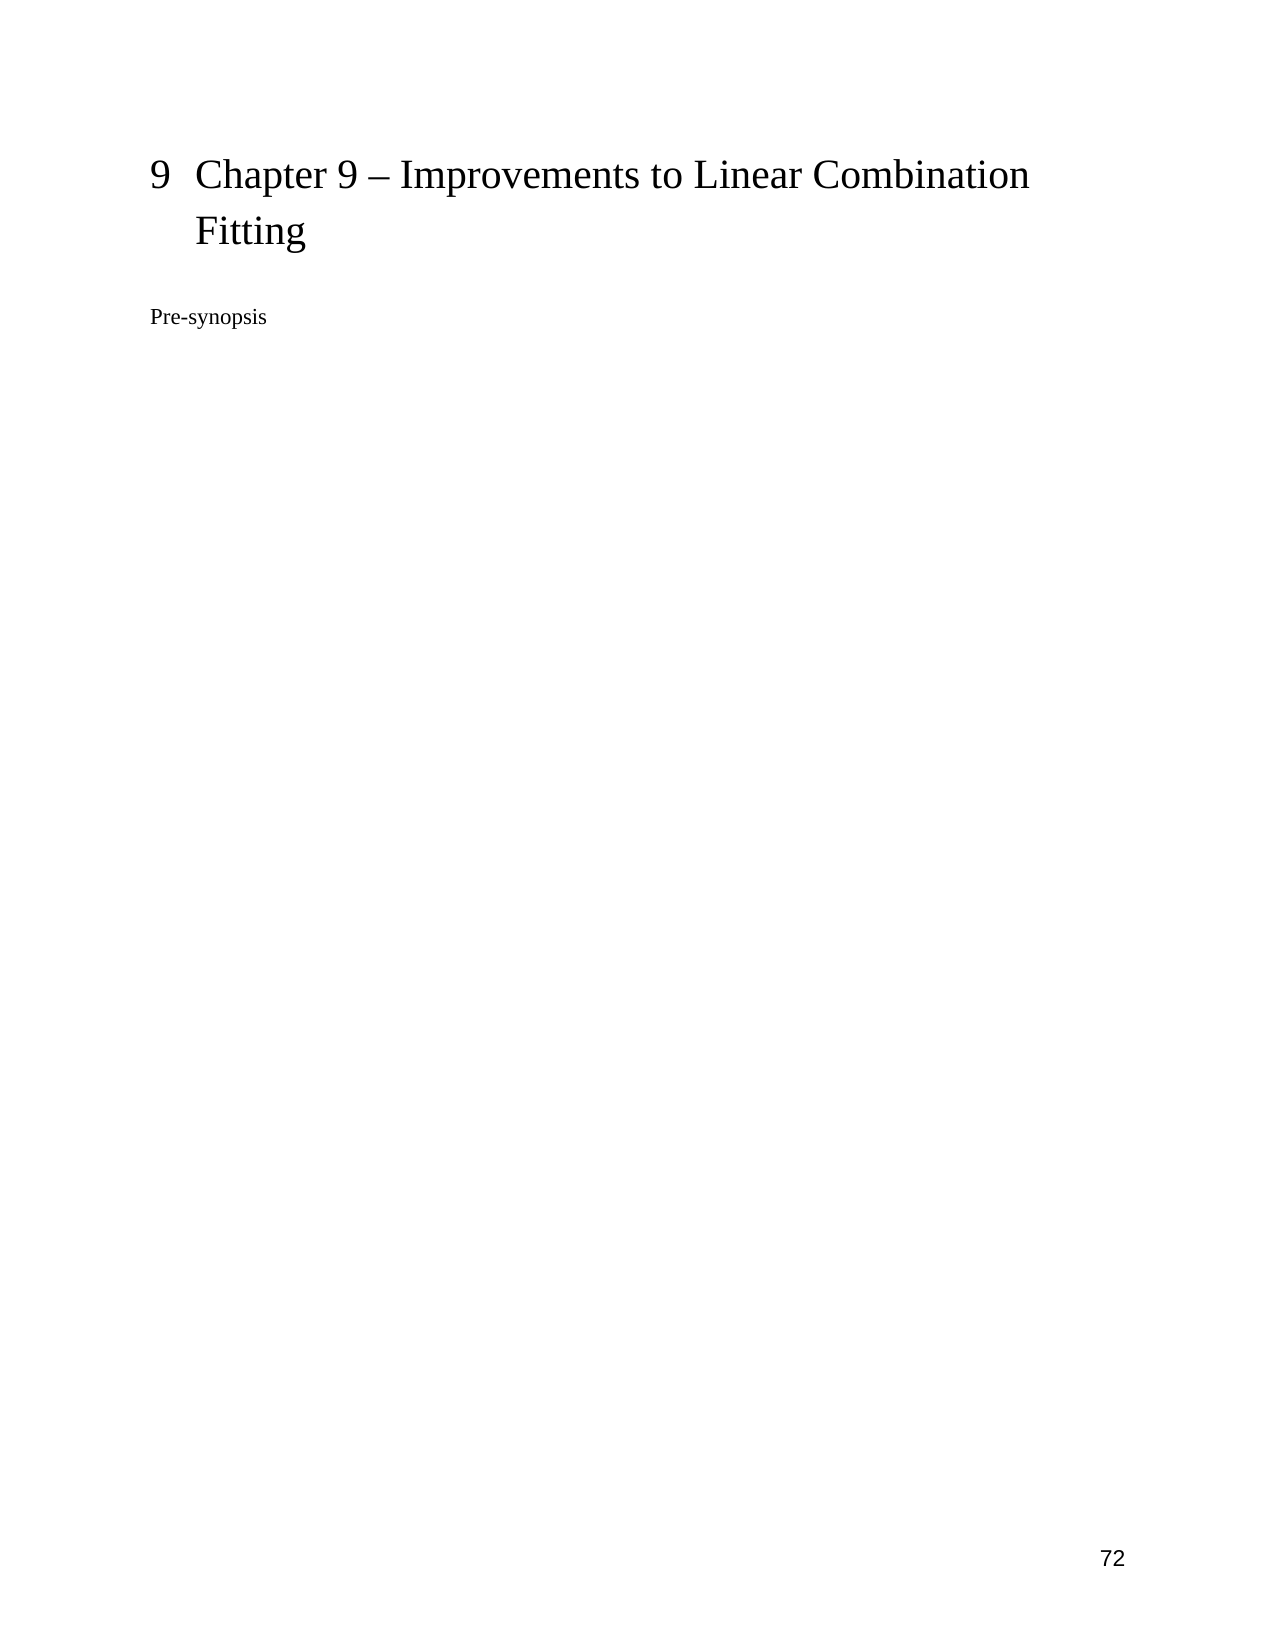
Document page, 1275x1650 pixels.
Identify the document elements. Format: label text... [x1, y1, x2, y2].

text Pre-synopsis [150, 303, 1125, 329]
subtitle Chapter 9 – Improvements to Linear Combination Fitting [150, 150, 1125, 253]
